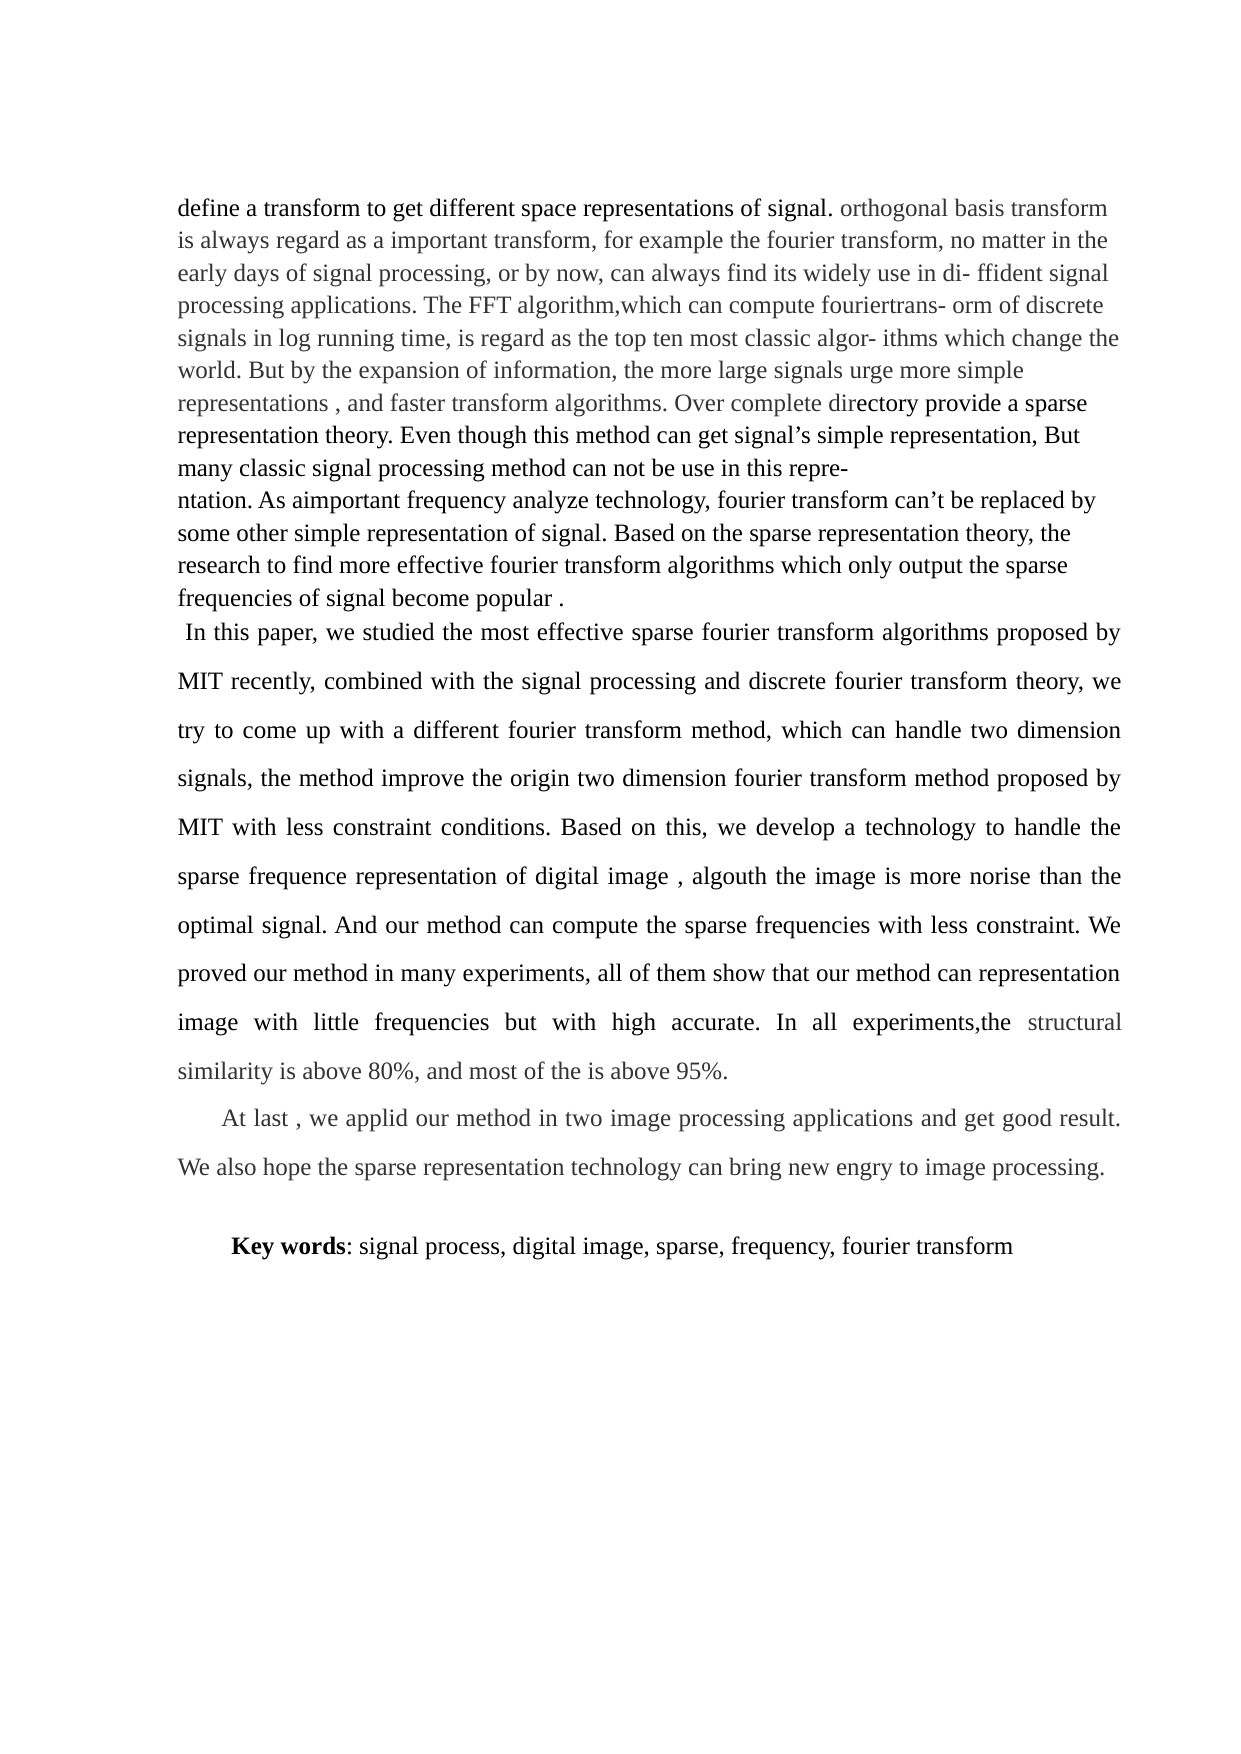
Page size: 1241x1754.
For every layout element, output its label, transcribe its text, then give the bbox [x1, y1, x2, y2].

text At last , we applid our method in two image processing applications and get good result. We also hope the sparse representation technology can bring new engry to image processing. [177, 1132, 1122, 1182]
text In this paper, we studied the most effective sparse fourier transform algorithms proposed by MIT recently, combined with the signal processing and discrete fourier transform theory, we try to come up with a different fourier transform method, which can handle two dimension signals, the method improve the origin two dimension fourier transform method proposed by MIT with less constraint conditions. Based on this, we develop a technology to handle the sparse frequence representation of digital image , algouth the image is more norise than the optimal signal. And our method can compute the sparse frequencies with less constraint. We proved our method in many experiments, all of them show that our method can representation image with little frequencies but with high accurate. In all experiments,the structural similarity is above 80%, and most of the is above 95%. [177, 615, 1122, 1087]
text Key words: signal process, digital image, sparse, frequency, fourier transform [177, 1229, 1122, 1262]
text ntation. As aimportant frequency analyze technology, fourier transform can’t be replaced by some other simple representation of signal. Based on the sparse representation theory, the research to find more effective fourier transform algorithms which only output the sparse frequencies of signal become popular . [177, 485, 1122, 615]
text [177, 193, 1122, 485]
